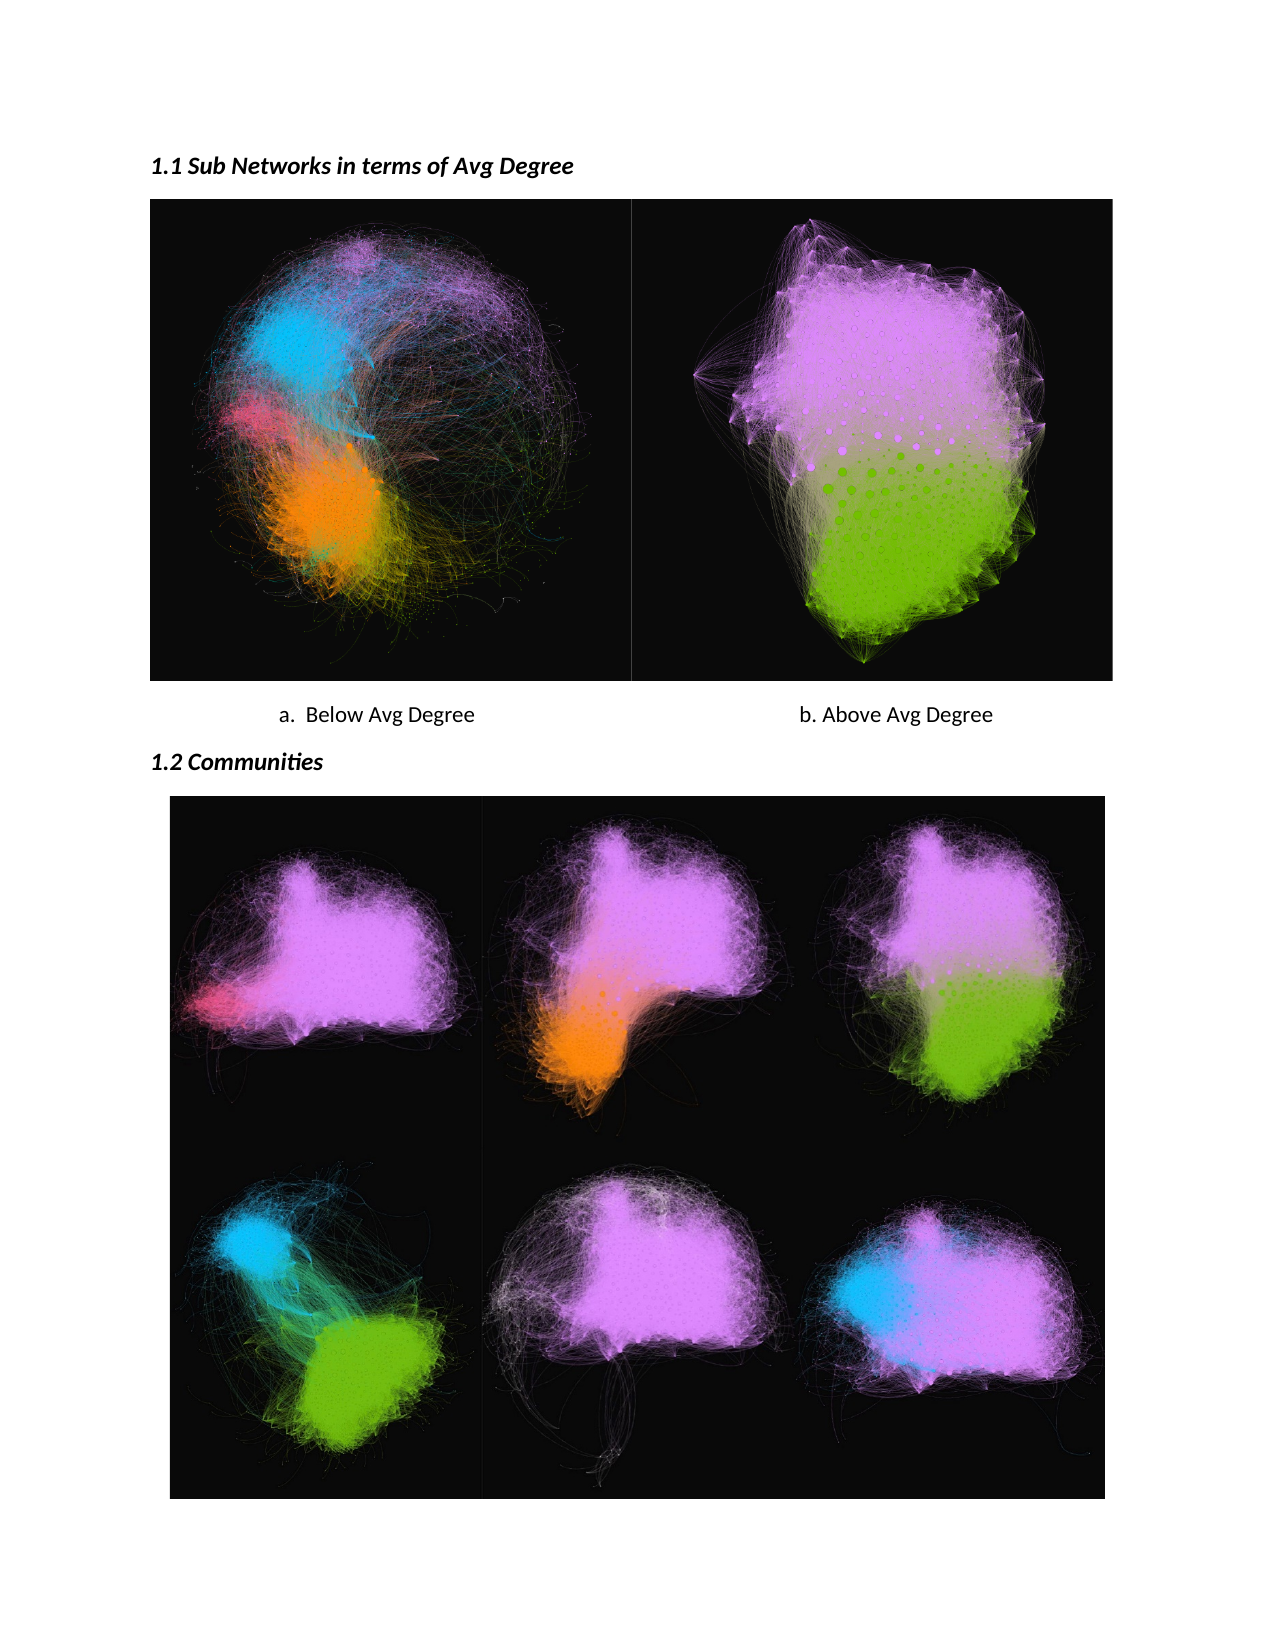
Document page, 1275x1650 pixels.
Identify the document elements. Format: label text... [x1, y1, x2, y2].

text 1.1 Sub Networks in terms of Avg Degree [150, 150, 1125, 181]
picture [169, 796, 1105, 1499]
text 1.2 Communities [150, 747, 1125, 777]
text a. Below Avg Degree b. Above Avg Degree [150, 700, 1125, 728]
picture [150, 199, 1113, 681]
